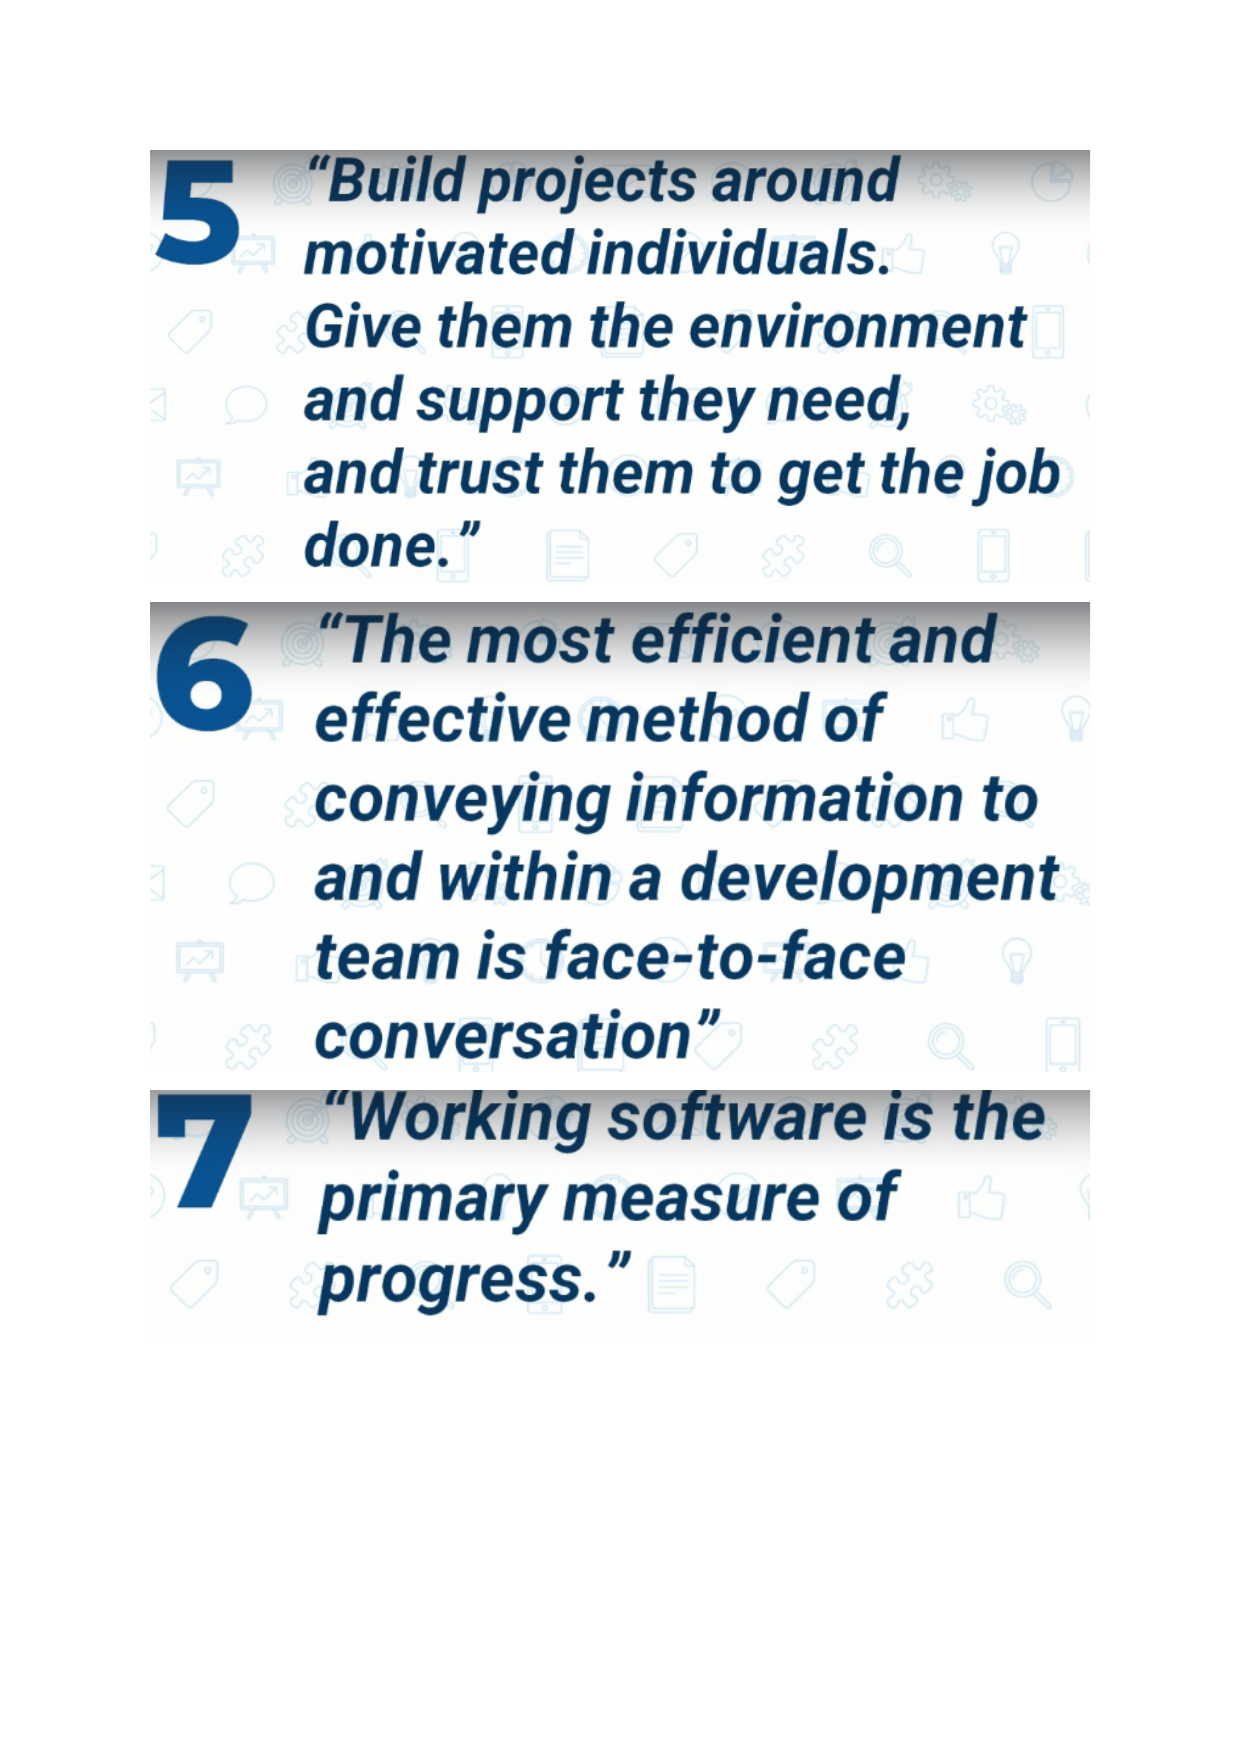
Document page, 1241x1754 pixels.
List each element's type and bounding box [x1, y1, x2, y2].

picture [150, 150, 1091, 584]
picture [150, 602, 1091, 1072]
picture [150, 1090, 1091, 1337]
